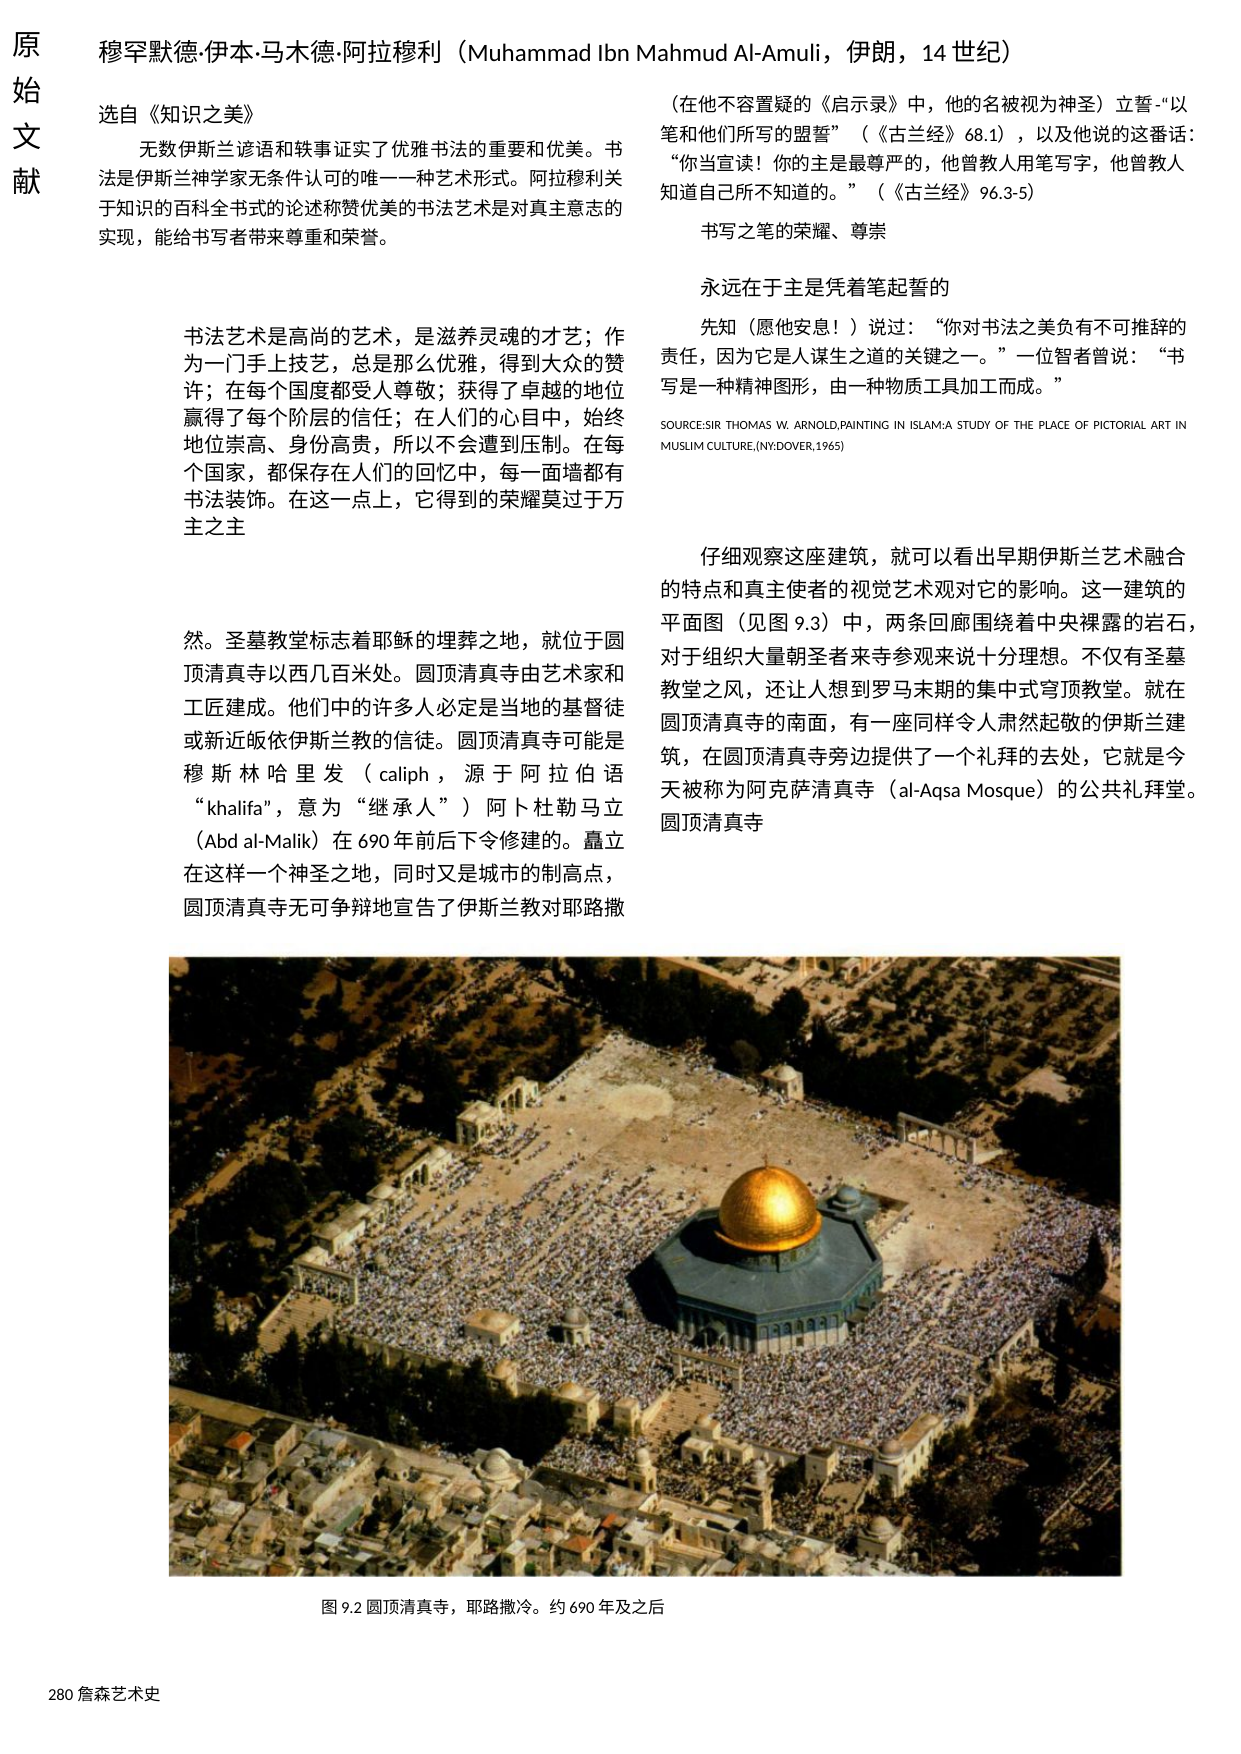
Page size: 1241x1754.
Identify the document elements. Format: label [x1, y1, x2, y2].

picture [168, 943, 1125, 1577]
